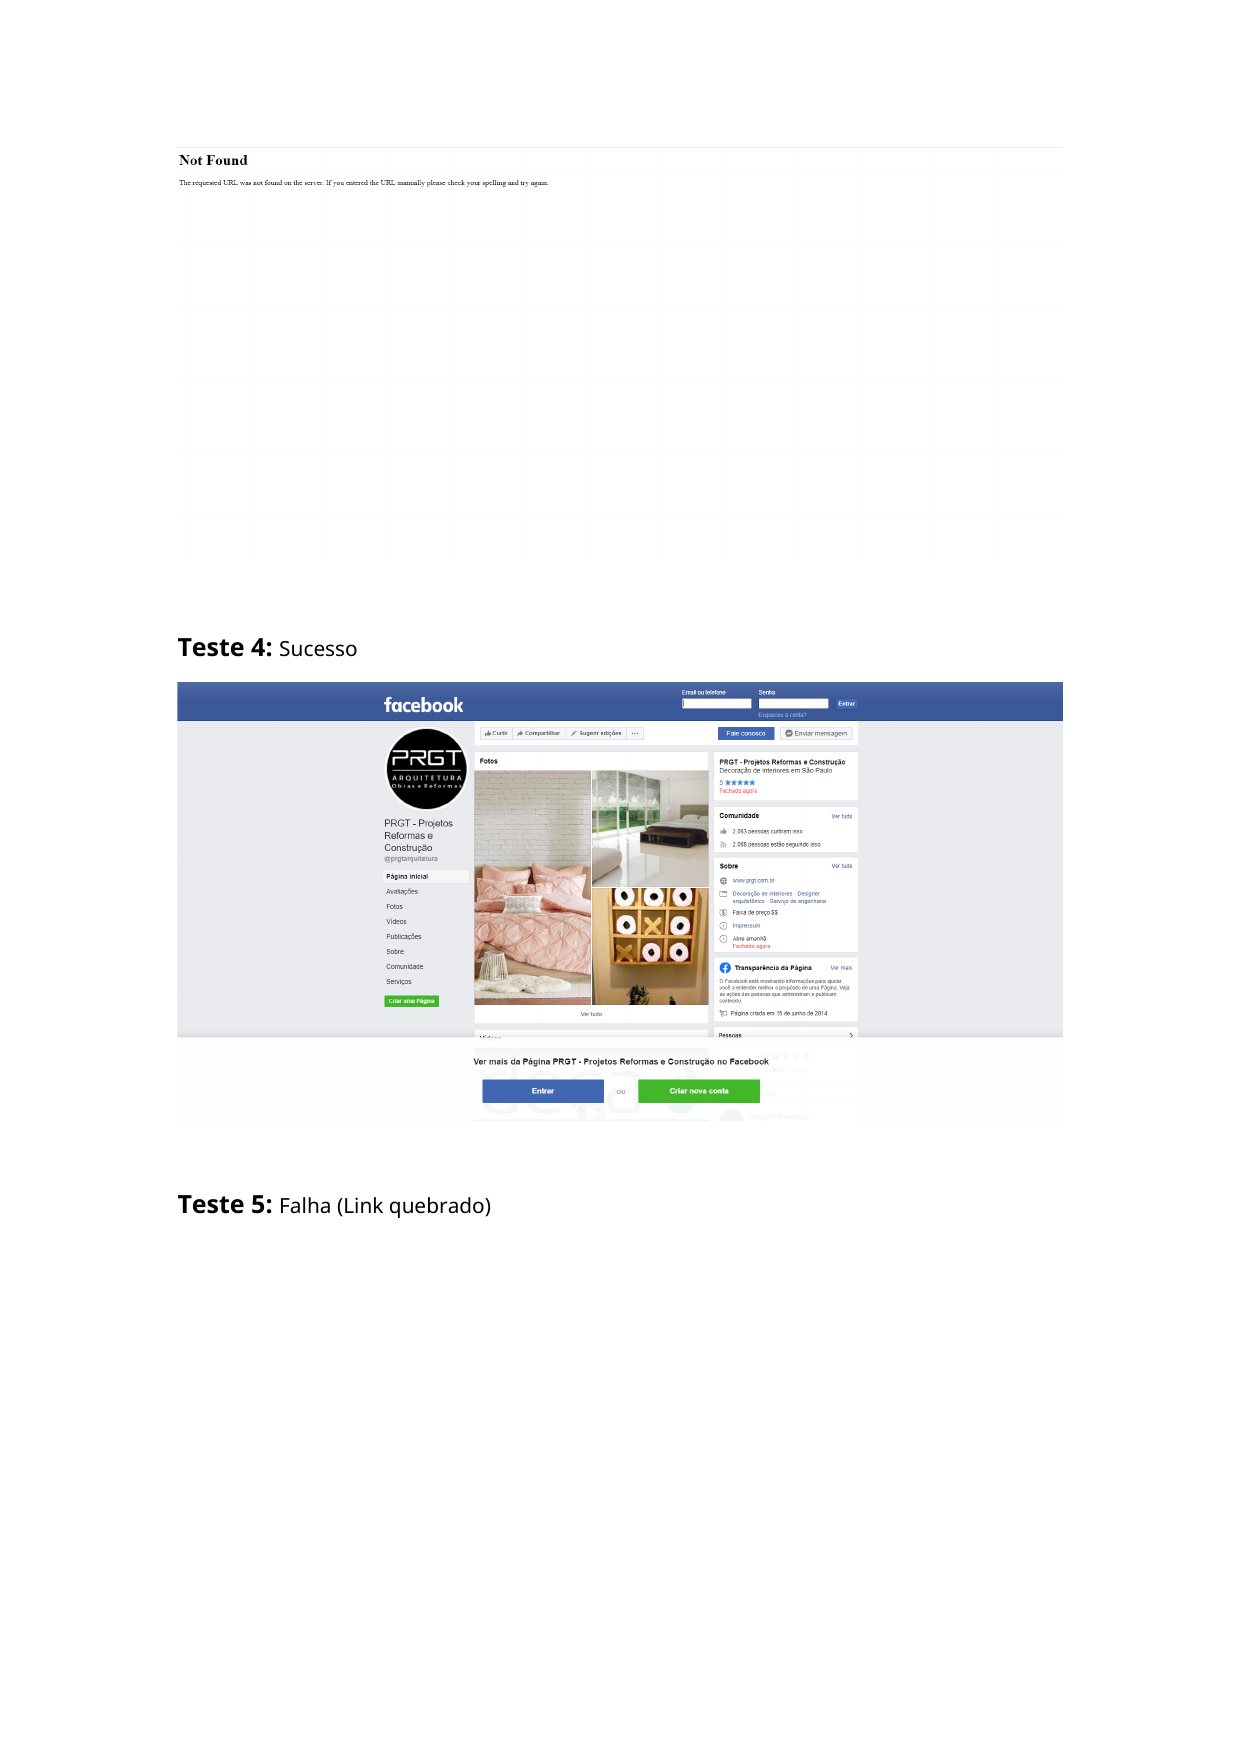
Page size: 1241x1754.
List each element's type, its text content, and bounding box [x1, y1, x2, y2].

picture [177, 682, 1063, 1121]
text Teste 4: Sucesso [177, 629, 1063, 663]
text Teste 5: Falha (Link quebrado) [177, 1186, 1063, 1220]
picture [177, 147, 1063, 563]
